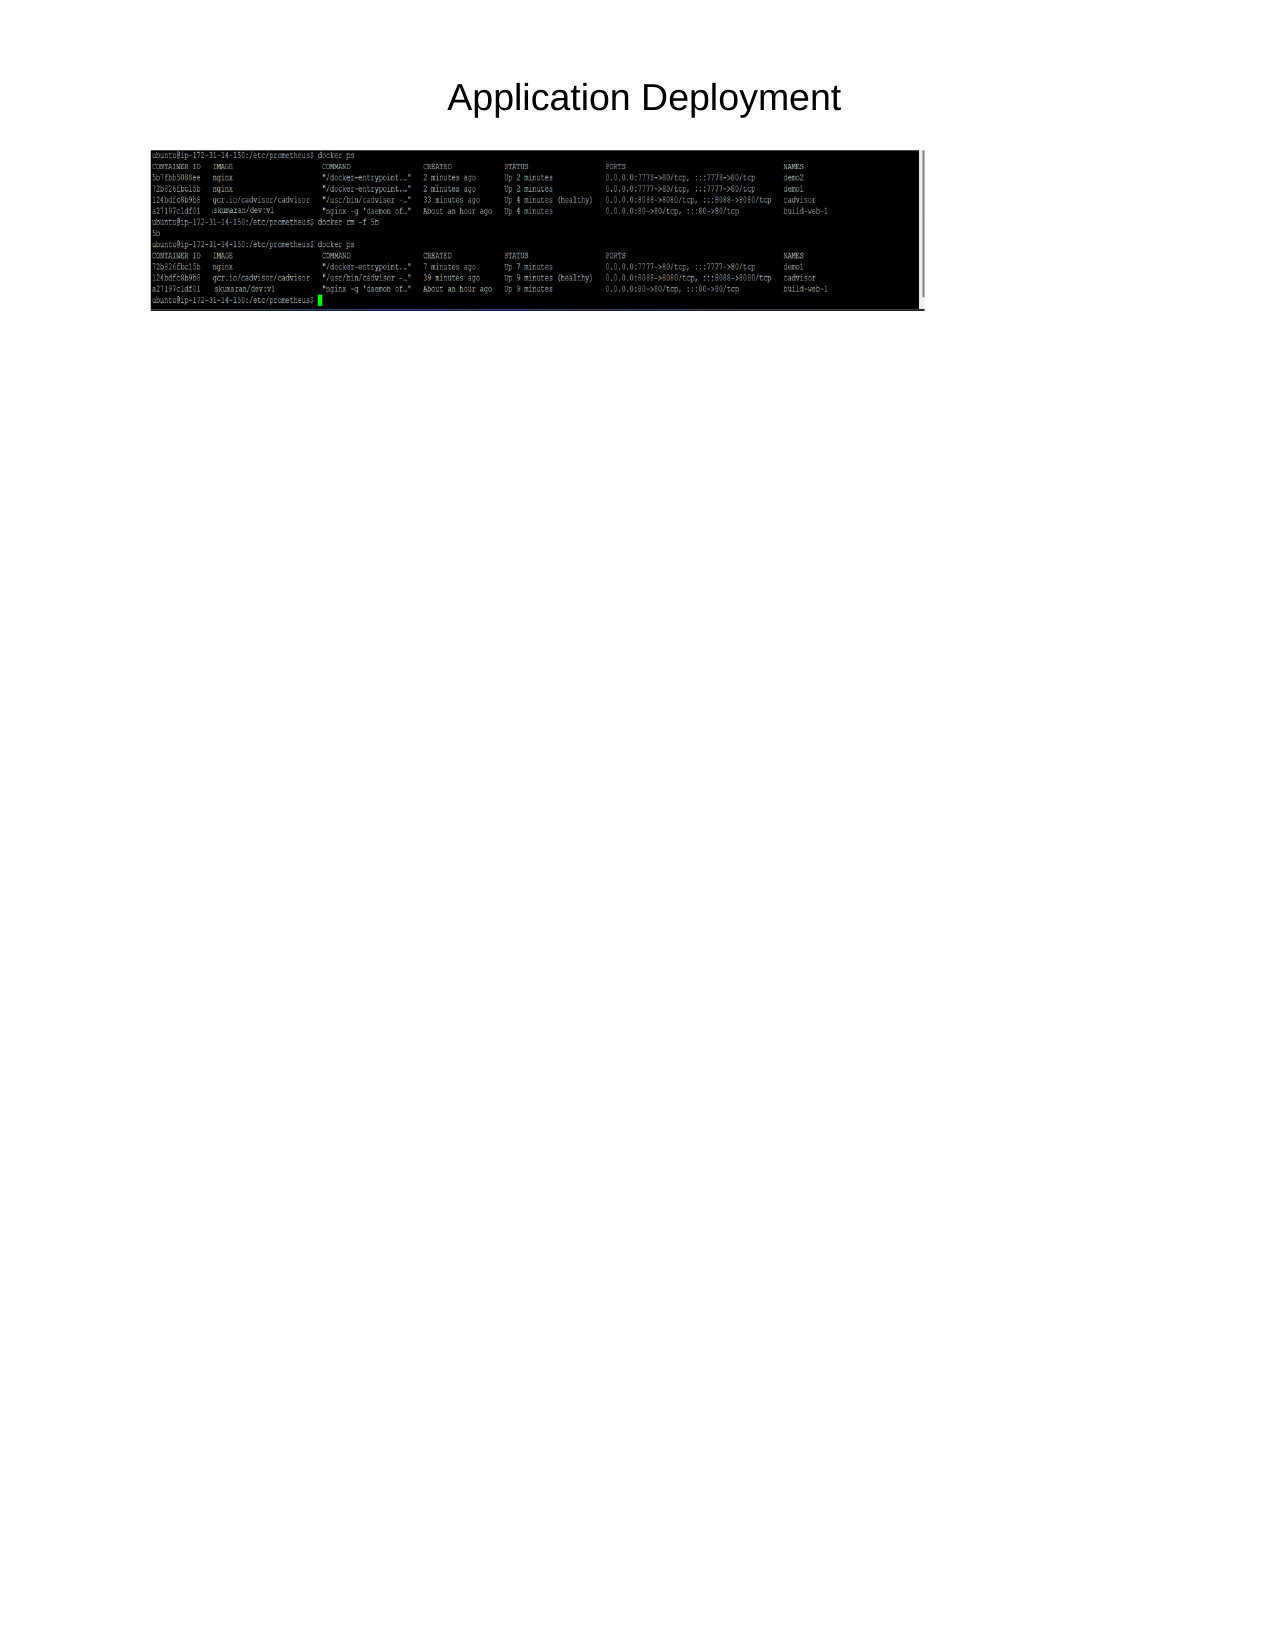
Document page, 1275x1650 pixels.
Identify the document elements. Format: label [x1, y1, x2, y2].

picture [150, 150, 959, 1500]
